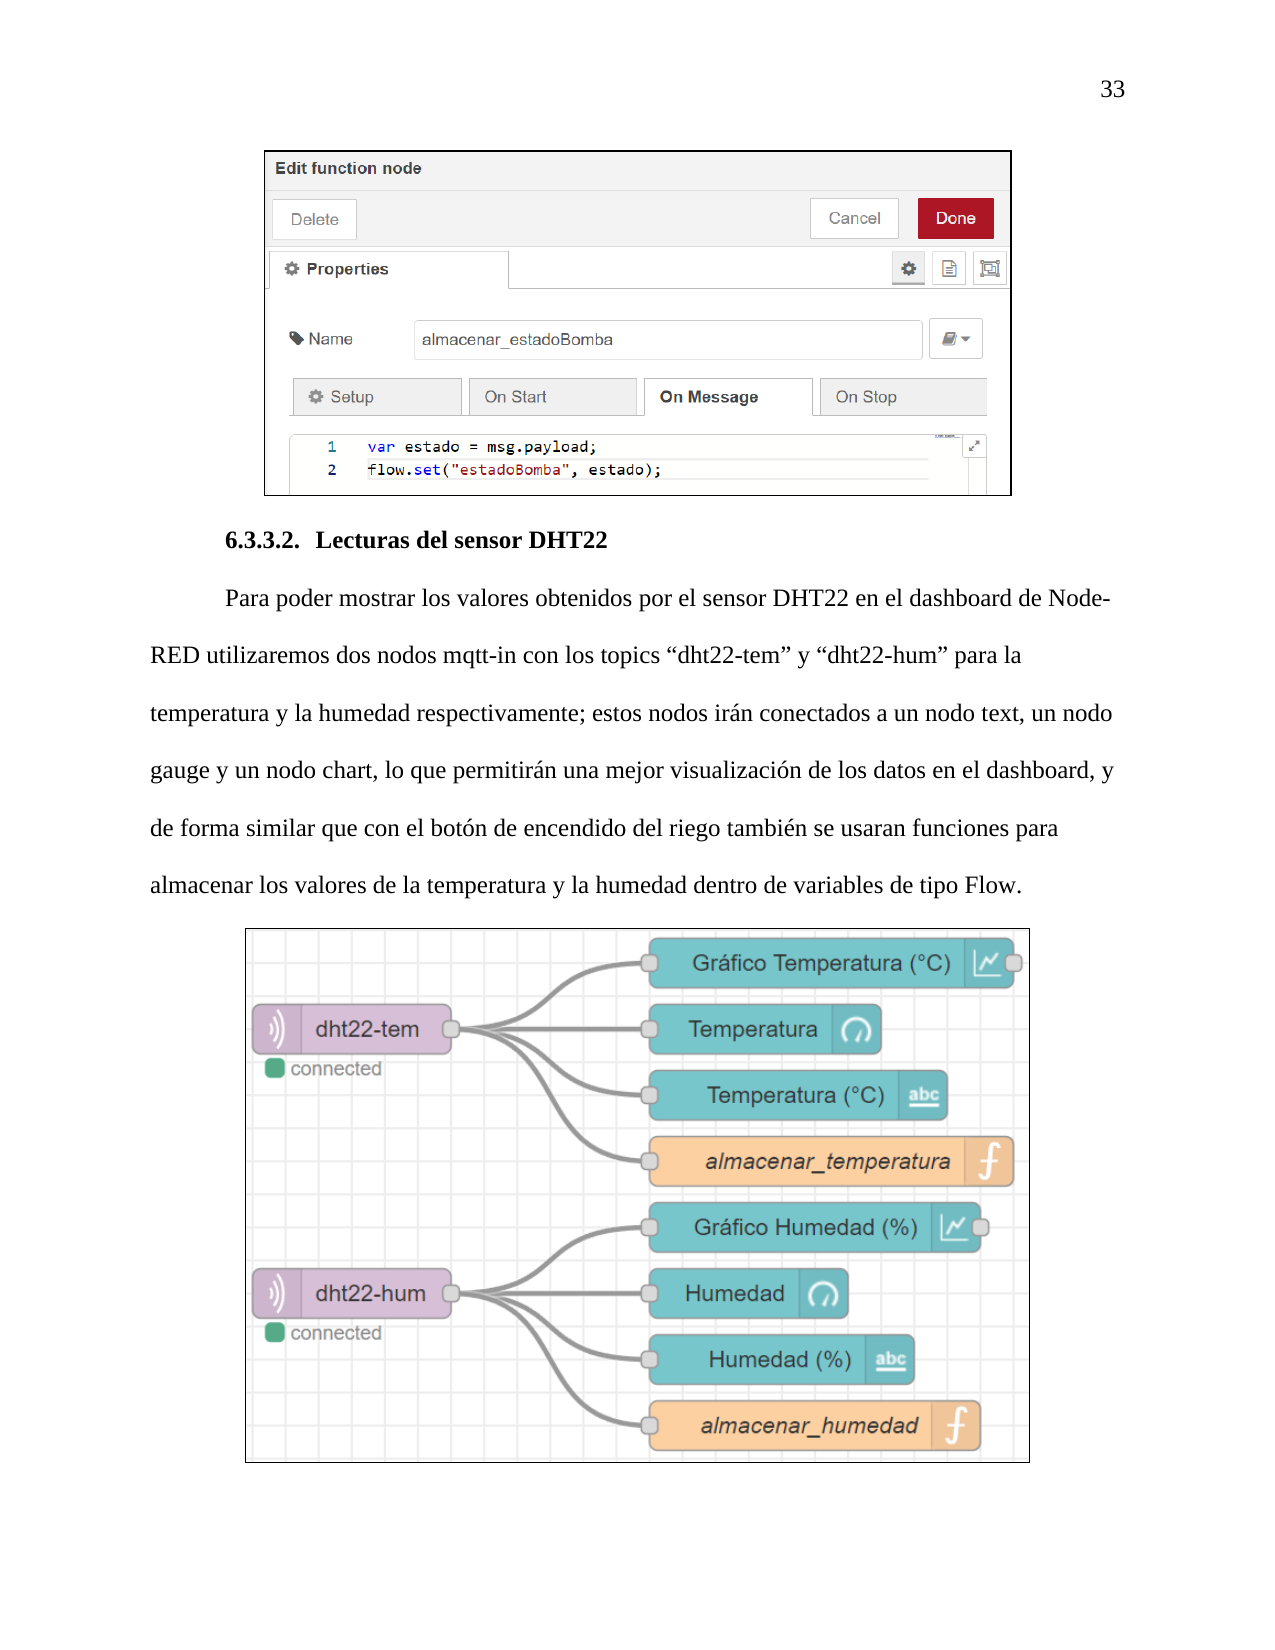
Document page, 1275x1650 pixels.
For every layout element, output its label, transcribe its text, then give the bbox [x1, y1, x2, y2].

subtitle Lecturas del sensor DHT22 [225, 525, 1125, 554]
picture [246, 929, 1029, 1462]
picture [265, 152, 1010, 495]
text Para poder mostrar los valores obtenidos por el sensor DHT22 en el dashboard de Node-RED utilizaremos dos nodos mqtt-in con los topics “dht22-tem” y “dht22-hum” para la temperatura y la humedad respectivamente; estos nodos irán conectados a un nodo text, un nodo gauge y un nodo chart, lo que permitirán una mejor visualización de los datos en el dashboard, y de forma similar que con el botón de encendido del riego también se usaran funciones para almacenar los valores de la temperatura y la humedad dentro de variables de tipo Flow. [150, 583, 1125, 899]
